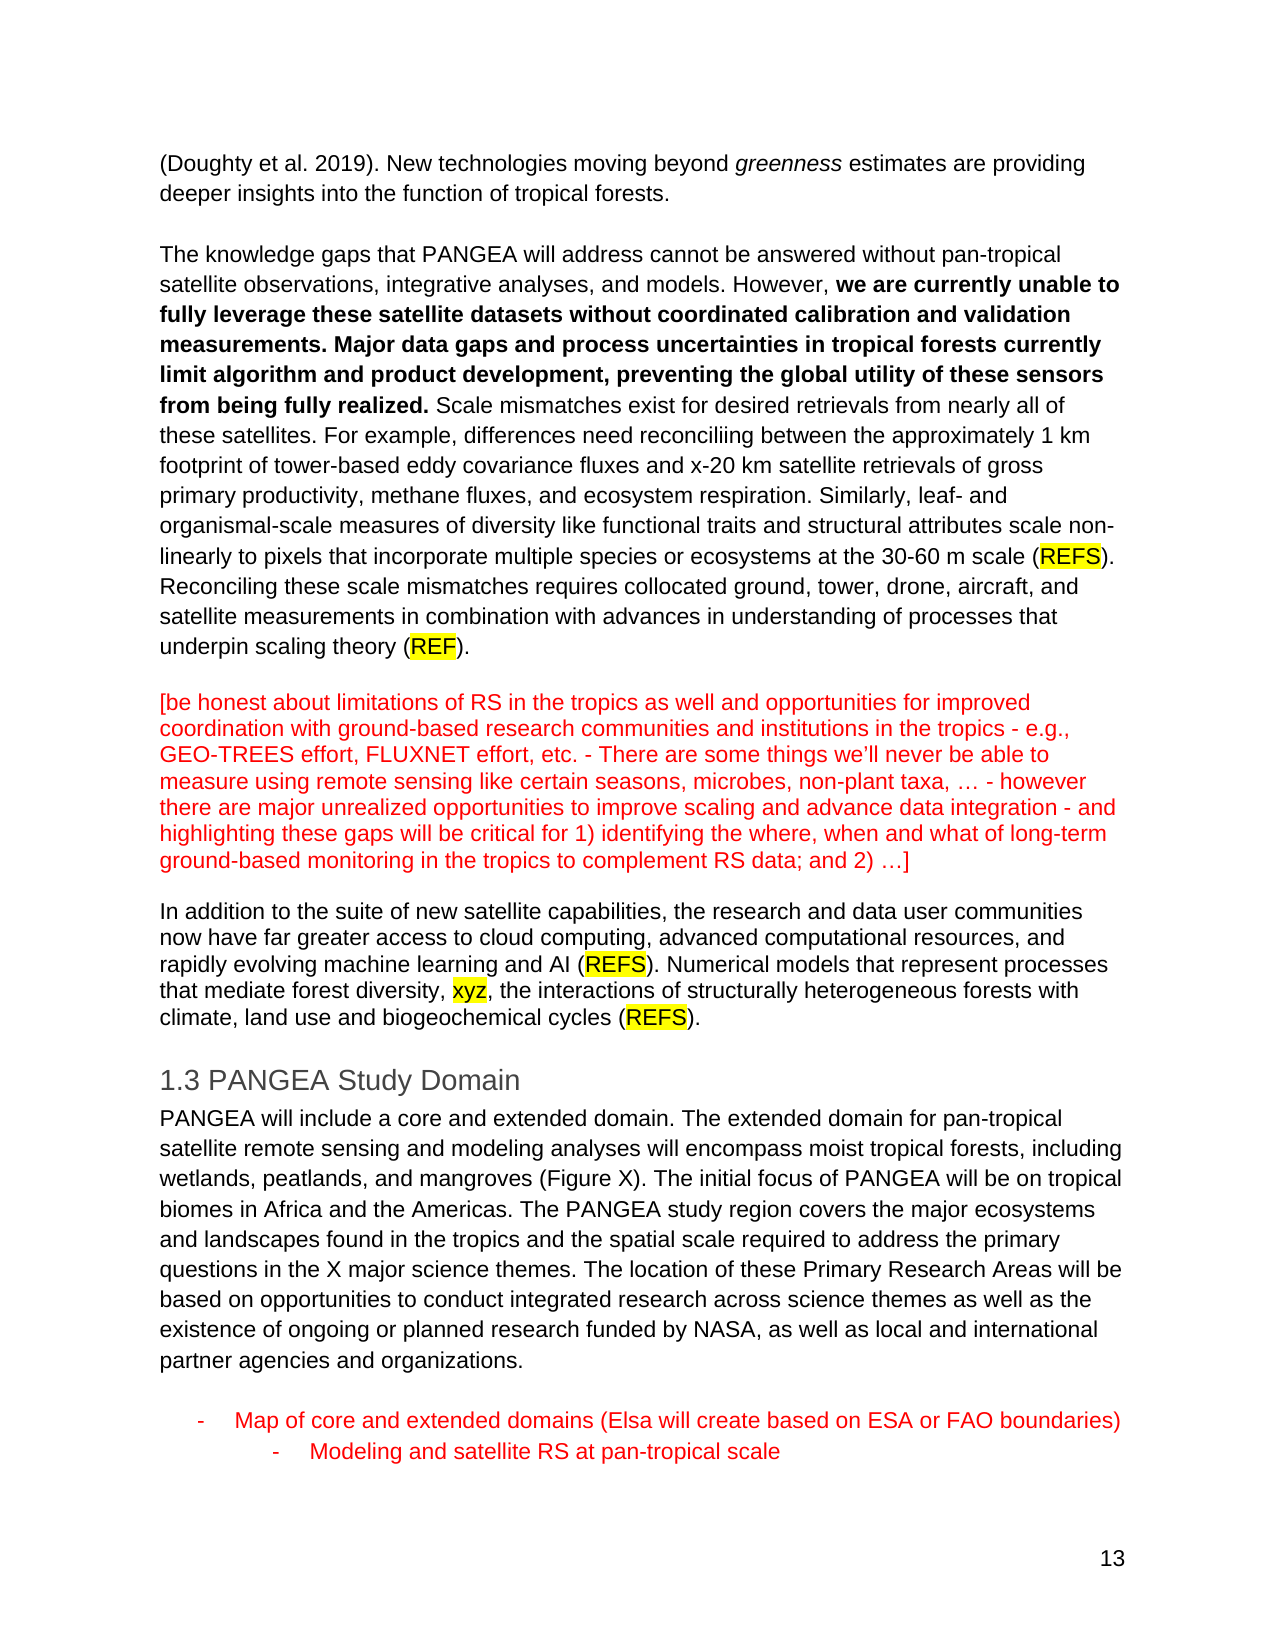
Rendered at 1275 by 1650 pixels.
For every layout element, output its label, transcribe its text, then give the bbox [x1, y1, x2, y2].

text The knowledge gaps that PANGEA will address cannot be answered without pan-tropical satellite observations, integrative analyses, and models. However, we are currently unable to fully leverage these satellite datasets without coordinated calibration and validation measurements. Major data gaps and process uncertainties in tropical forests currently limit algorithm and product development, preventing the global utility of these sensors from being fully realized. Scale mismatches exist for desired retrievals from nearly all of these satellites. For example, differences need reconciliing between the approximately 1 km footprint of tower-based eddy covariance fluxes and x-20 km satellite retrievals of gross primary productivity, methane fluxes, and ecosystem respiration. Similarly, leaf- and organismal-scale measures of diversity like functional traits and structural attributes scale non-linearly to pixels that incorporate multiple species or ecosystems at the 30-60 m scale (REFS). Reconciling these scale mismatches requires collocated ground, tower, drone, aircraft, and satellite measurements in combination with advances in understanding of processes that underpin scaling theory (REF). [159, 241, 1125, 660]
list Modeling and satellite RS at pan-tropical scale [272, 1438, 1125, 1464]
list Map of core and extended domains (Elsa will create based on ESA or FAO boundaries) [197, 1407, 1125, 1434]
text In addition to the suite of new satellite capabilities, the research and data user communities now have far greater access to cloud computing, advanced computational resources, and rapidly evolving machine learning and AI (REFS). Numerical models that represent processes that mediate forest diversity, xyz, the interactions of structurally heterogeneous forests with climate, land use and biogeochemical cycles (REFS). [159, 898, 1125, 1030]
text [be honest about limitations of RS in the tropics as well and opportunities for improved coordination with ground-based research communities and institutions in the tropics - e.g., GEO-TREES effort, FLUXNET effort, etc. - There are some things we’ll never be able to measure using remote sensing like certain seasons, microbes, non-plant taxa, … - however there are major unrealized opportunities to improve scaling and advance data integration - and highlighting these gaps will be critical for 1) identifying the where, when and what of long-term ground-based monitoring in the tropics to complement RS data; and 2) …] [159, 688, 1125, 873]
text PANGEA will include a core and extended domain. The extended domain for pan-tropical satellite remote sensing and modeling analyses will encompass moist tropical forests, including wetlands, peatlands, and mangroves (Figure X). The initial focus of PANGEA will be on tropical biomes in Africa and the Americas. The PANGEA study region covers the major ecosystems and landscapes found in the tropics and the spatial scale required to address the primary questions in the X major science themes. The location of these Primary Research Areas will be based on opportunities to conduct integrated research across science themes as well as the existence of ongoing or planned research funded by NASA, as well as local and international partner agencies and organizations. [159, 1105, 1125, 1373]
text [159, 150, 1125, 207]
subtitle 1.3 PANGEA Study Domain [159, 1063, 1125, 1097]
